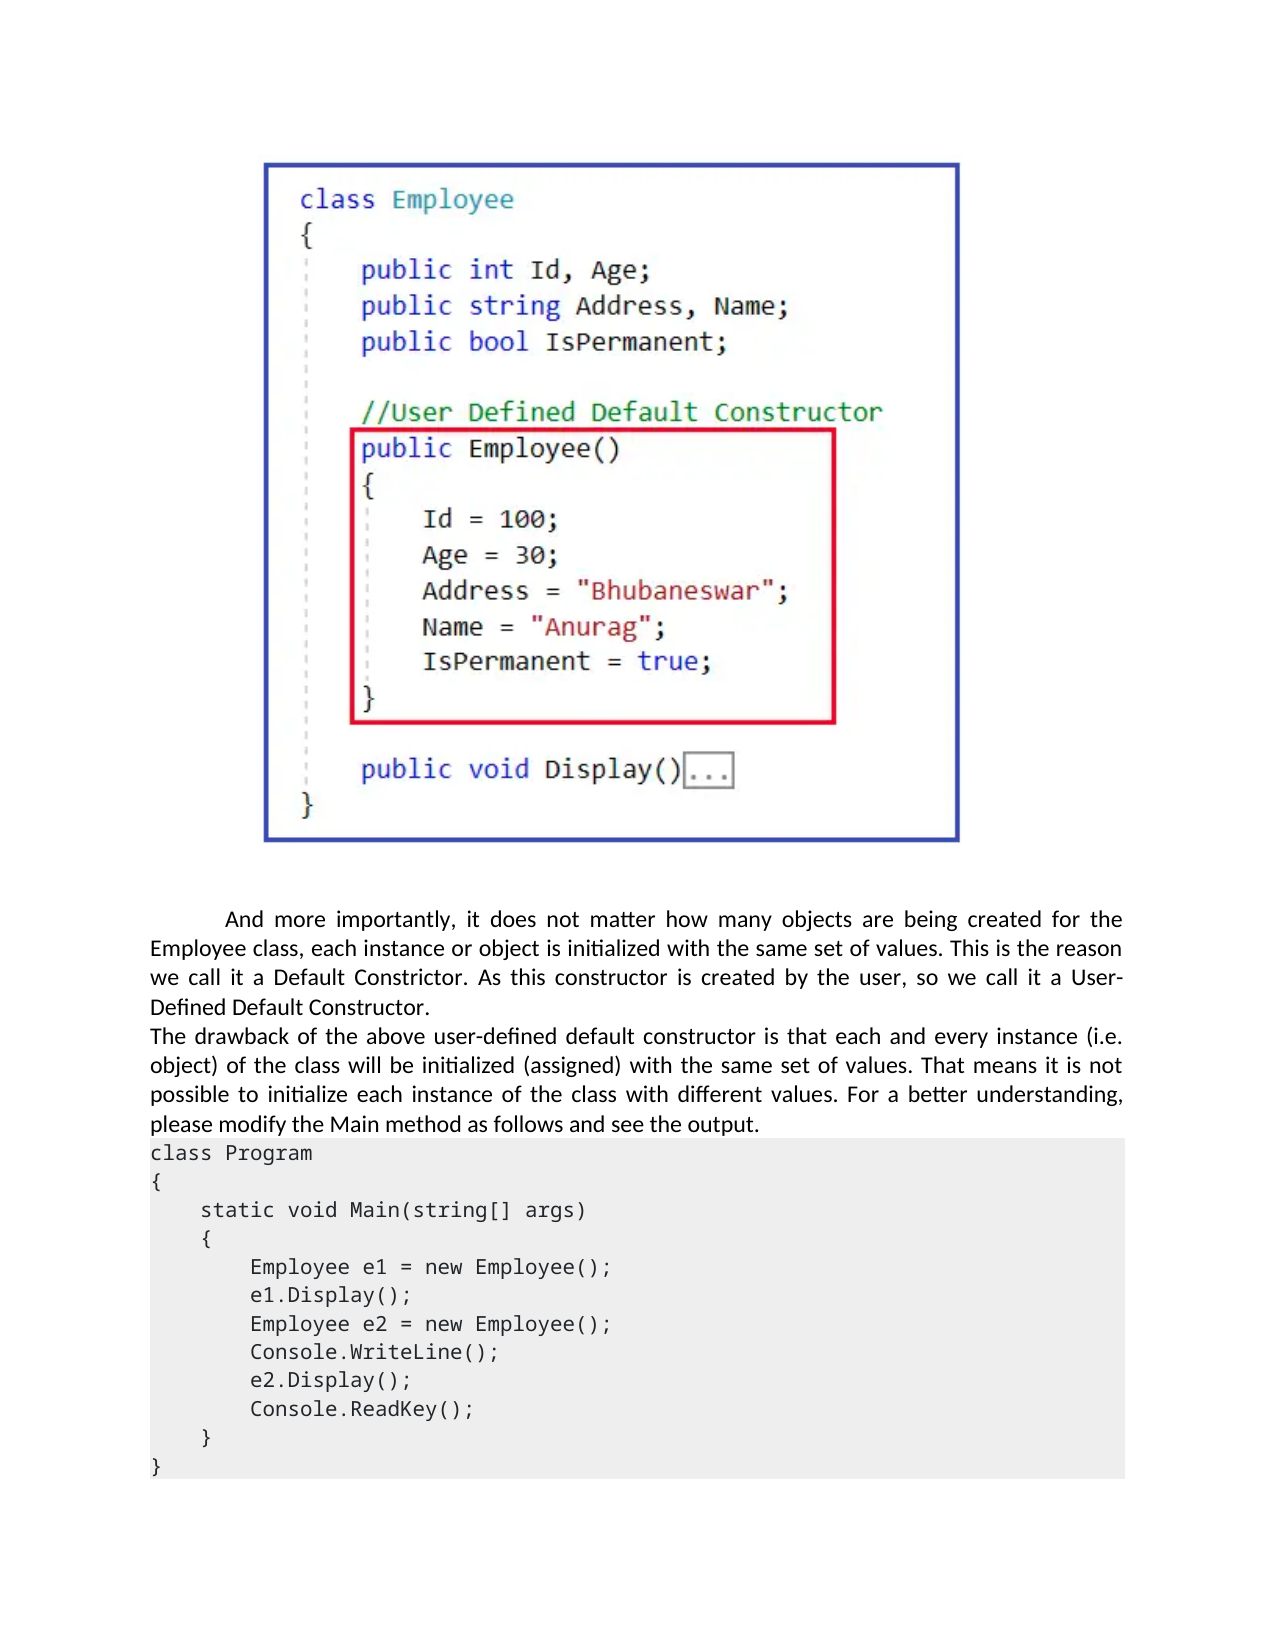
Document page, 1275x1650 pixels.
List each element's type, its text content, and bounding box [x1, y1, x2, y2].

text static void Main(string[] args) [150, 1195, 1125, 1223]
text } [150, 1422, 1125, 1451]
text e2.Display(); [150, 1366, 1125, 1394]
text And more importantly, it does not matter how many objects are being created for the Employee class, each instance or object is initialized with the same set of values. This is the reason we call it a Default Constrictor. As this constructor is created by the user, so we call it a User-Defined Default Constructor. [150, 904, 1125, 1021]
text Console.ReadKey(); [150, 1394, 1125, 1422]
text { [150, 1223, 1125, 1252]
text e1.Display(); [150, 1280, 1125, 1309]
text } [150, 1451, 1125, 1479]
text Console.WriteLine(); [150, 1337, 1125, 1366]
picture [225, 150, 1118, 855]
text The drawback of the above user-defined default constructor is that each and every instance (i.e. object) of the class will be initialized (assigned) with the same set of values. That means it is not possible to initialize each instance of the class with different values. For a better understanding, please modify the Main method as follows and see the output. [150, 1021, 1125, 1138]
text { [150, 1167, 1125, 1195]
text Employee e2 = new Employee(); [150, 1309, 1125, 1337]
text Employee e1 = new Employee(); [150, 1252, 1125, 1280]
text class Program [150, 1138, 1125, 1167]
